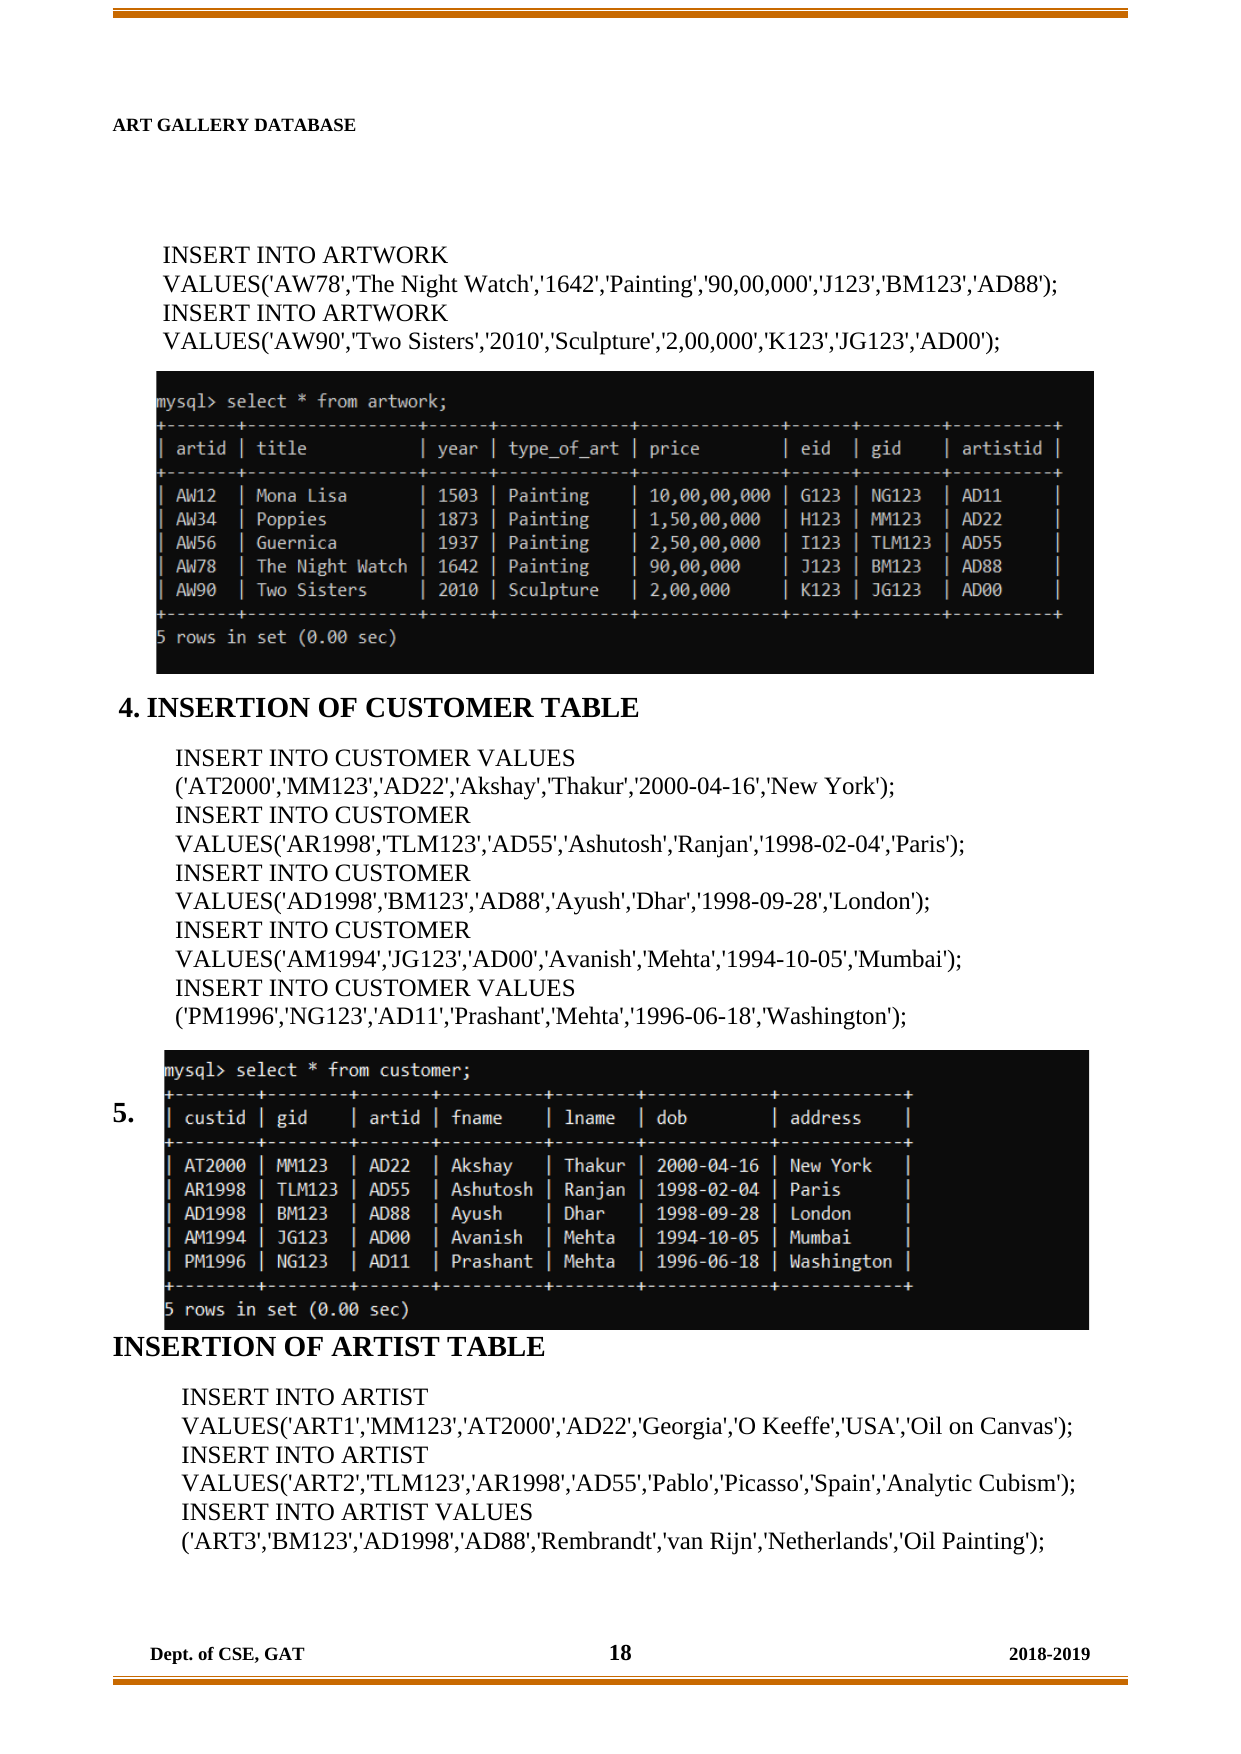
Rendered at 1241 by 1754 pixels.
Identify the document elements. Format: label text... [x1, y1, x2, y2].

picture [164, 1050, 1090, 1330]
text 4. INSERTION OF CUSTOMER TABLE [112, 690, 1128, 723]
text ('PM1996','NG123','AD11','Prashant','Mehta','1996-06-18','Washington'); [112, 1001, 1128, 1030]
picture [156, 371, 1094, 674]
text INSERT INTO CUSTOMER VALUES [112, 743, 1128, 771]
text INSERT INTO ARTWORK VALUES('AW78','The Night Watch','1642','Painting','90,00,000','J123','BM123','AD88'); INSERT INTO ARTWORK VALUES('AW90','Two Sisters','2010','Sculpture','2,00,000','K123','JG123','AD00'); [112, 240, 1128, 355]
text ('AT2000','MM123','AD22','Akshay','Thakur','2000-04-16','New York'); INSERT INTO CUSTOMER VALUES('AR1998','TLM123','AD55','Ashutosh','Ranjan','1998-02-04','Paris'); INSERT INTO CUSTOMER VALUES('AD1998','BM123','AD88','Ayush','Dhar','1998-09-28','London'); INSERT INTO CUSTOMER VALUES('AM1994','JG123','AD00','Avanish','Mehta','1994-10-05','Mumbai'); INSERT INTO CUSTOMER VALUES [112, 771, 1128, 1001]
text ('ART3','BM123','AD1998','AD88','Rembrandt','van Rijn','Netherlands','Oil Painting'); [112, 1526, 1128, 1555]
text INSERT INTO ARTIST VALUES('ART1','MM123','AT2000','AD22','Georgia','O Keeffe','USA','Oil on Canvas'); INSERT INTO ARTIST VALUES('ART2','TLM123','AR1998','AD55','Pablo','Picasso','Spain','Analytic Cubism'); INSERT INTO ARTIST VALUES [112, 1382, 1128, 1526]
